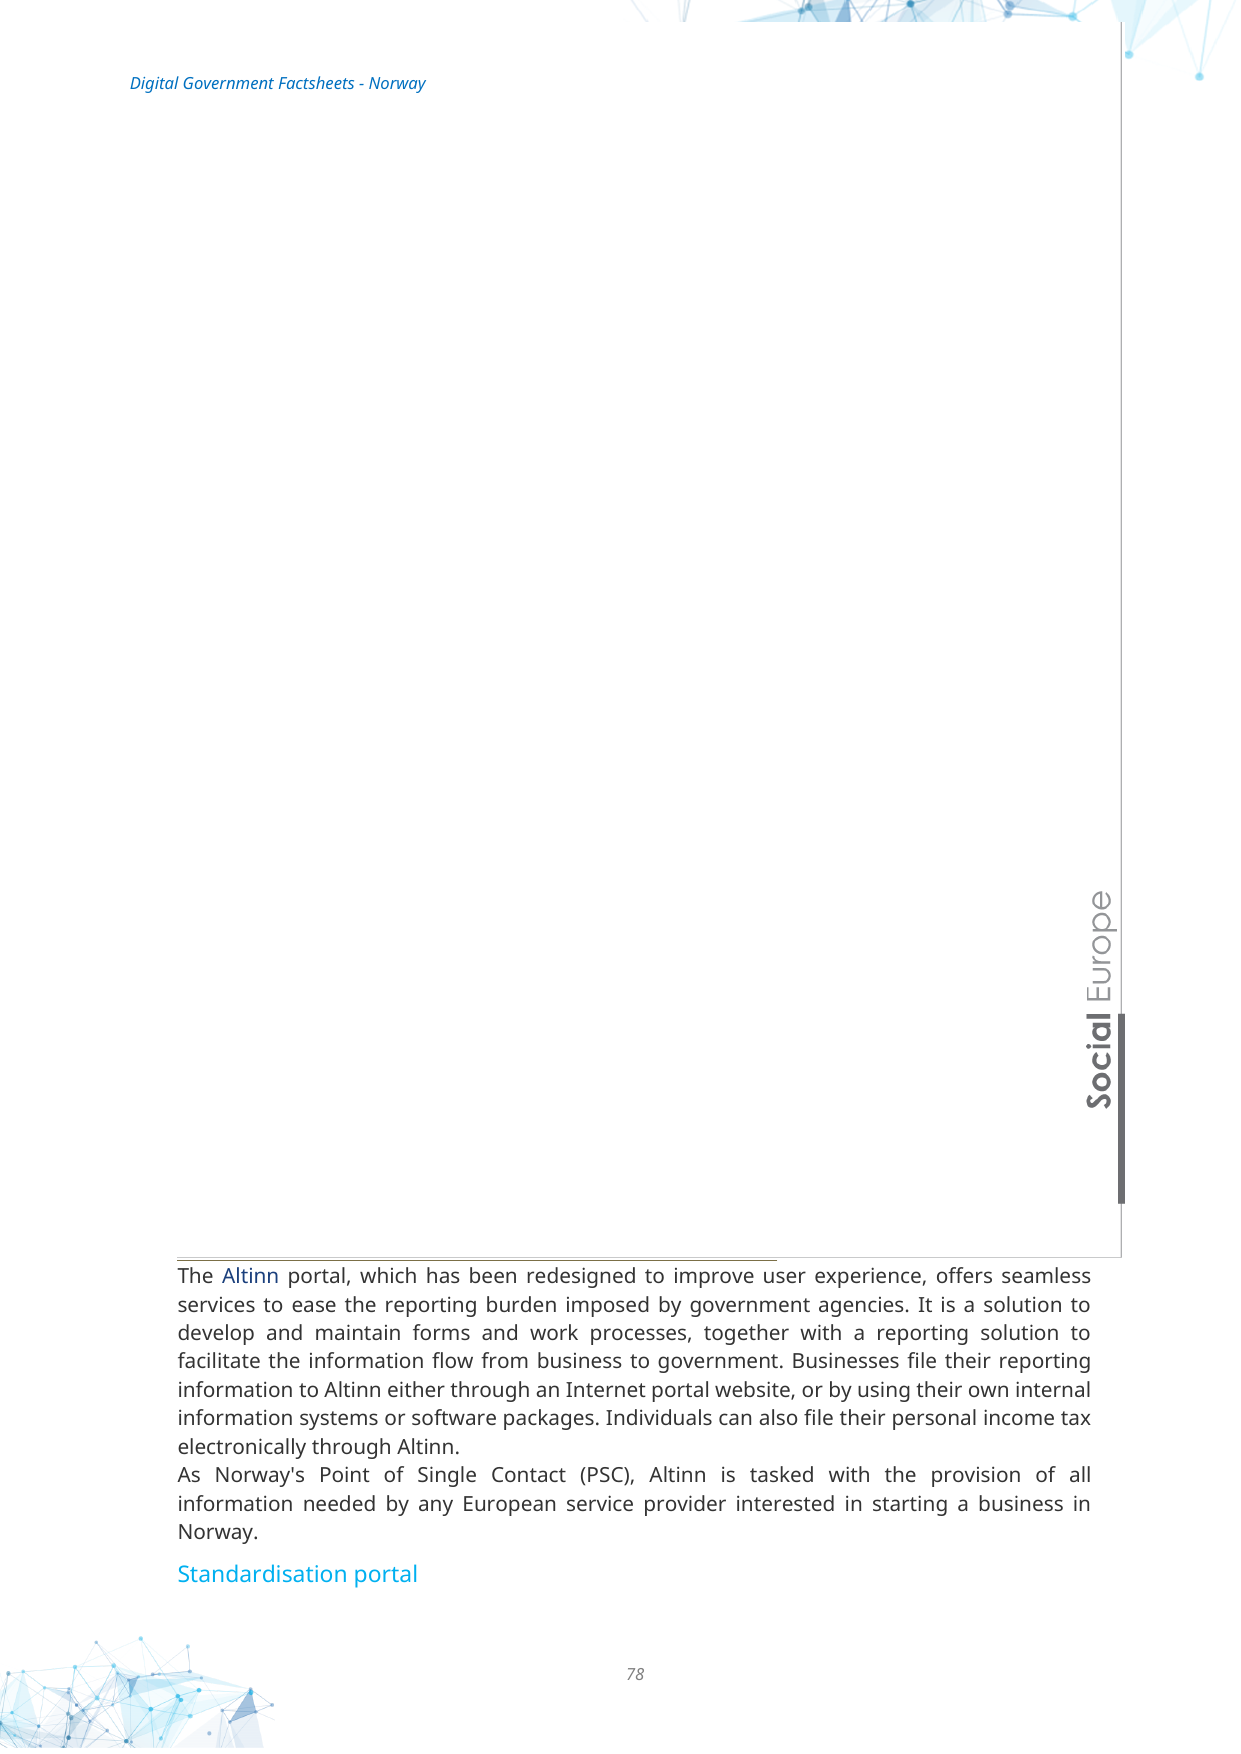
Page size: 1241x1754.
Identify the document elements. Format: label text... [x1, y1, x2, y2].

subtitle Standardisation portal [177, 1558, 1092, 1589]
text The Altinn portal, which has been redesigned to improve user experience, offers seamless services to ease the reporting burden imposed by government agencies. It is a solution to develop and maintain forms and work processes, together with a reporting solution to facilitate the information flow from business to government. Businesses file their reporting information to Altinn either through an Internet portal website, or by using their own internal information systems or software packages. Individuals can also file their personal income tax electronically through Altinn. [177, 1261, 1092, 1460]
text As Norway's Point of Single Contact (PSC), Altinn is tasked with the provision of all information needed by any European service provider interested in starting a business in Norway. [177, 1460, 1092, 1546]
picture [177, 22, 1125, 1258]
